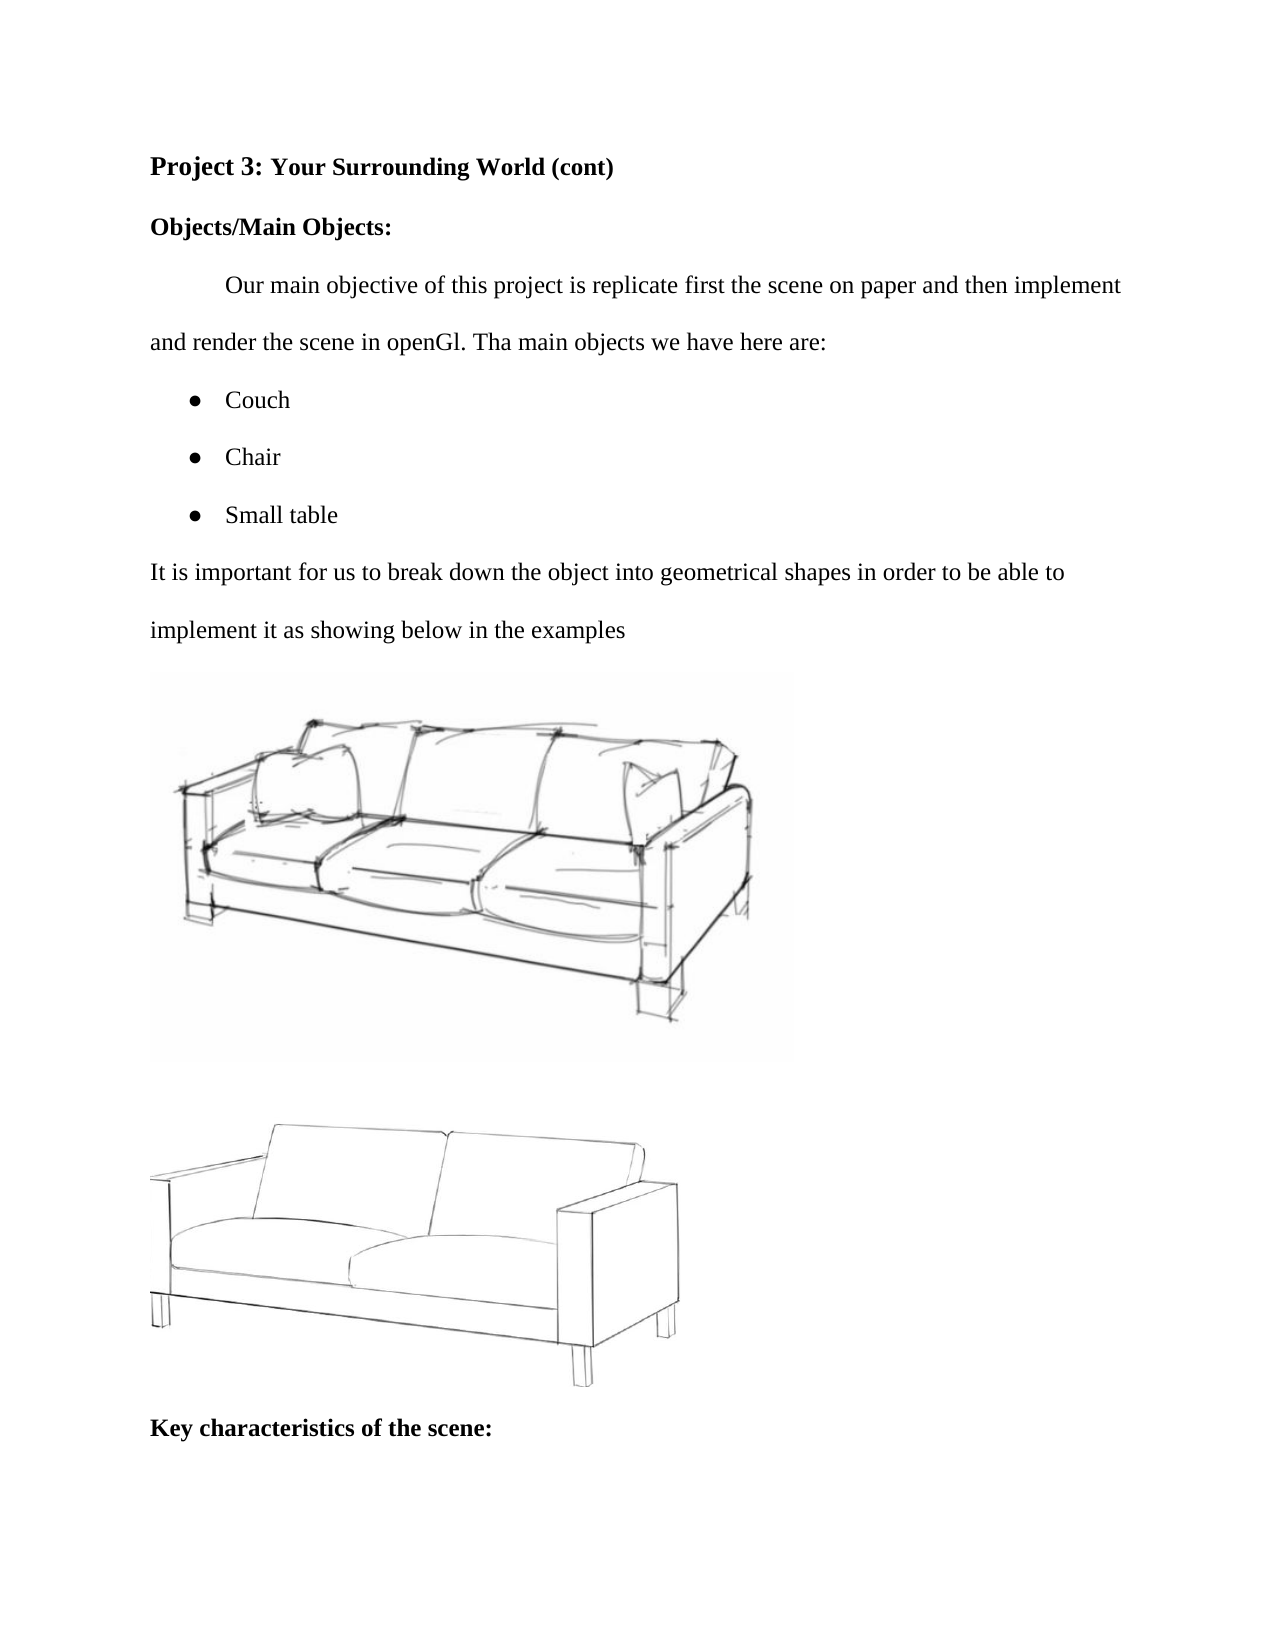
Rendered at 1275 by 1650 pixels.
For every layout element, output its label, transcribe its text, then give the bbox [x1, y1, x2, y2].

picture [150, 672, 795, 1062]
text Project 3: Your Surrounding World (cont) [150, 150, 1125, 181]
list Small table [187, 500, 1125, 528]
text Our main objective of this project is replicate first the scene on paper and then implement and render the scene in openGl. Tha main objects we have here are: [150, 270, 1125, 356]
picture [150, 1087, 681, 1387]
list Couch [187, 385, 1125, 413]
list Chair [187, 442, 1125, 471]
text It is important for us to break down the object into geometrical shapes in order to be able to implement it as showing below in the examples [150, 557, 1125, 643]
text Key characteristics of the scene: [150, 1413, 1125, 1442]
text Objects/Main Objects: [150, 212, 1125, 241]
